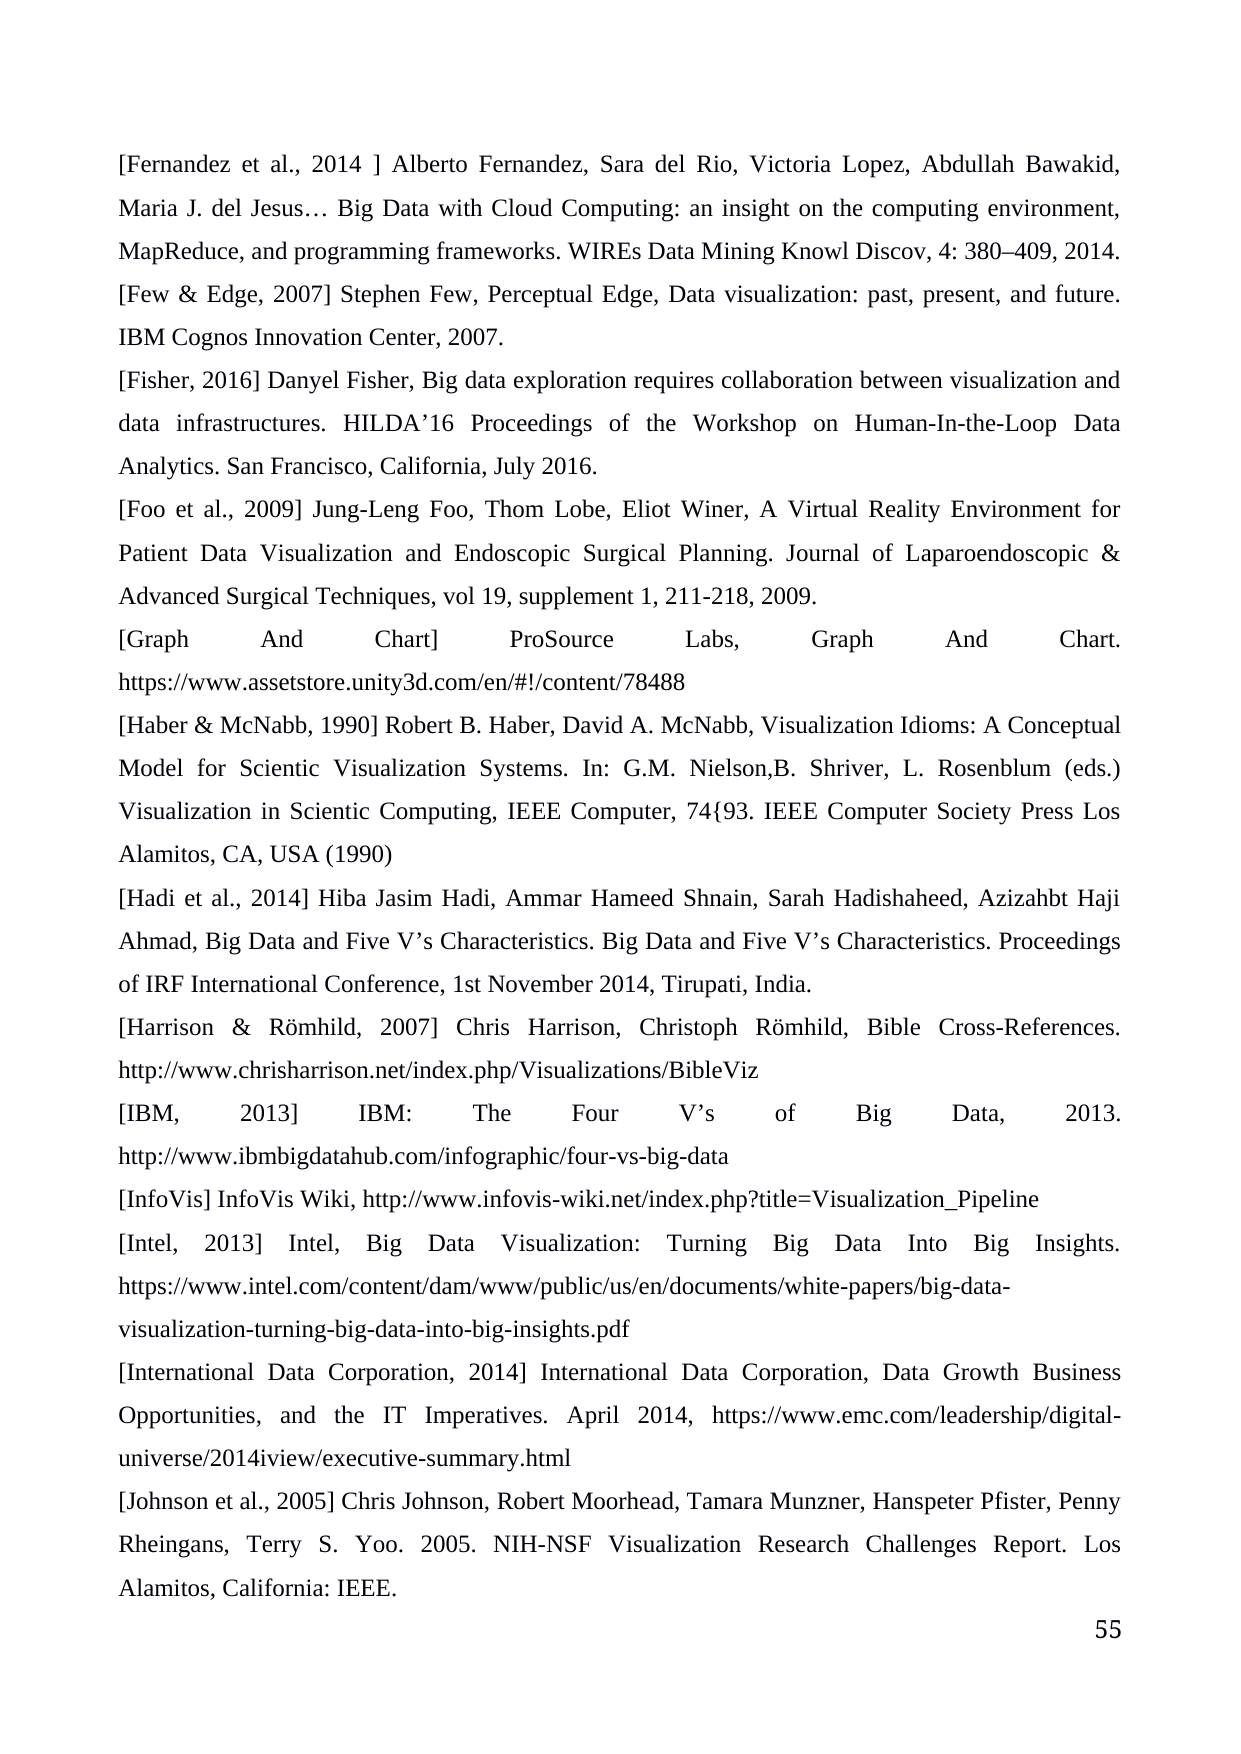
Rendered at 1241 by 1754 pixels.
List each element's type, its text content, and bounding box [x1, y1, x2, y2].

text [Fernandez et al., 2014 ] Alberto Fernandez, Sara del Rio, Victoria Lopez, Abdullah Bawakid, Maria J. del Jesus… Big Data with Cloud Computing: an insight on the computing environment, MapReduce, and programming frameworks. WIREs Data Mining Knowl Discov, 4: 380–409, 2014. [118, 149, 1122, 264]
text [Fisher, 2016] Danyel Fisher, Big data exploration requires collaboration between visualization and data infrastructures. HILDA’16 Proceedings of the Workshop on Human-In-the-Loop Data Analytics. San Francisco, California, July 2016. [118, 365, 1122, 480]
text [Johnson et al., 2005] Chris Johnson, Robert Moorhead, Tamara Munzner, Hanspeter Pfister, Penny Rheingans, Terry S. Yoo. 2005. NIH-NSF Visualization Research Challenges Report. Los Alamitos, California: IEEE. [118, 1486, 1122, 1601]
text [Hadi et al., 2014] Hiba Jasim Hadi, Ammar Hameed Shnain, Sarah Hadishaheed, Azizahbt Haji Ahmad, Big Data and Five V’s Characteristics. Big Data and Five V’s Characteristics. Proceedings of IRF International Conference, 1st November 2014, Tirupati, India. [118, 883, 1122, 998]
text [Haber & McNabb, 1990] Robert B. Haber, David A. McNabb, Visualization Idioms: A Conceptual Model for Scientic Visualization Systems. In: G.M. Nielson,B. Shriver, L. Rosenblum (eds.) Visualization in Scientic Computing, IEEE Computer, 74{93. IEEE Computer Society Press Los Alamitos, CA, USA (1990) [118, 710, 1122, 868]
text [International Data Corporation, 2014] International Data Corporation, Data Growth Business Opportunities, and the IT Imperatives. April 2014, https://www.emc.com/leadership/digital-universe/2014iview/executive-summary.html [118, 1357, 1122, 1472]
text [Harrison & Römhild, 2007] Chris Harrison, Christoph Römhild, Bible Cross-References. http://www.chrisharrison.net/index.php/Visualizations/BibleViz [118, 1012, 1122, 1084]
text [Few & Edge, 2007] Stephen Few, Perceptual Edge, Data visualization: past, present, and future. IBM Cognos Innovation Center, 2007. [118, 279, 1122, 351]
text [IBM, 2013] IBM: The Four V’s of Big Data, 2013. http://www.ibmbigdatahub.com/infographic/four-vs-big-data [118, 1098, 1122, 1170]
text [Graph And Chart] ProSource Labs, Graph And Chart. https://www.assetstore.unity3d.com/en/#!/content/78488 [118, 624, 1122, 696]
text [Foo et al., 2009] Jung-Leng Foo, Thom Lobe, Eliot Winer, A Virtual Reality Environment for Patient Data Visualization and Endoscopic Surgical Planning. Journal of Laparoendoscopic & Advanced Surgical Techniques, vol 19, supplement 1, 211-218, 2009. [118, 494, 1122, 609]
text [Intel, 2013] Intel, Big Data Visualization: Turning Big Data Into Big Insights. https://www.intel.com/content/dam/www/public/us/en/documents/white-papers/big-data-visualization-turning-big-data-into-big-insights.pdf [118, 1228, 1122, 1343]
text [InfoVis] InfoVis Wiki, http://www.infovis-wiki.net/index.php?title=Visualization_Pipeline [118, 1184, 1122, 1213]
